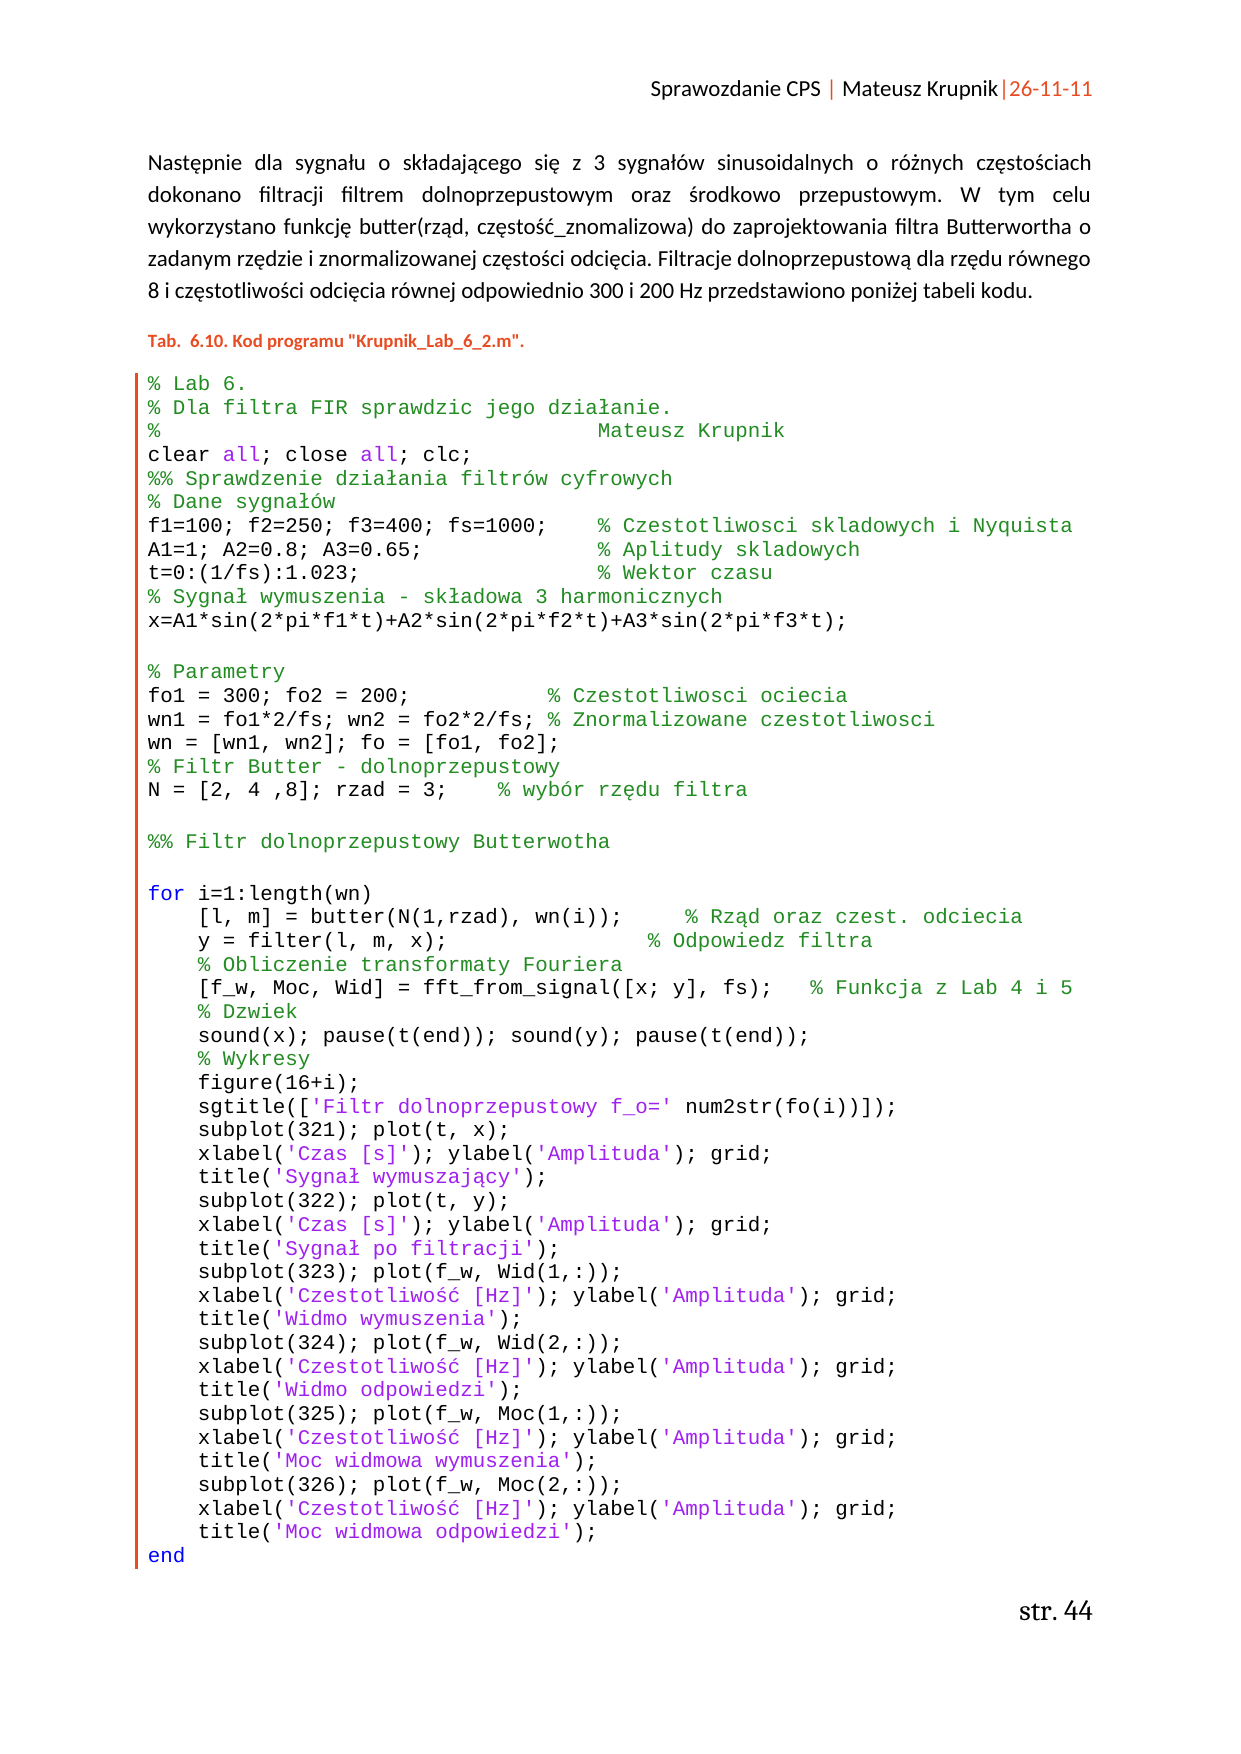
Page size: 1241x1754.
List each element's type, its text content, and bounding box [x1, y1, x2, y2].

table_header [138, 373, 1096, 1568]
text Następnie dla sygnału o składającego się z 3 sygnałów sinusoidalnych o różnych częstościach dokonano filtracji filtrem dolnoprzepustowym oraz środkowo przepustowym. W tym celu wykorzystano funkcję butter(rząd, częstość_znomalizowa) do zaprojektowania filtra Butterwortha o zadanym rzędzie i znormalizowanej częstości odcięcia. Filtracje dolnoprzepustową dla rzędu równego 8 i częstotliwości odcięcia równej odpowiednio 300 i 200 Hz przedstawiono poniżej tabeli kodu. [148, 148, 1093, 304]
